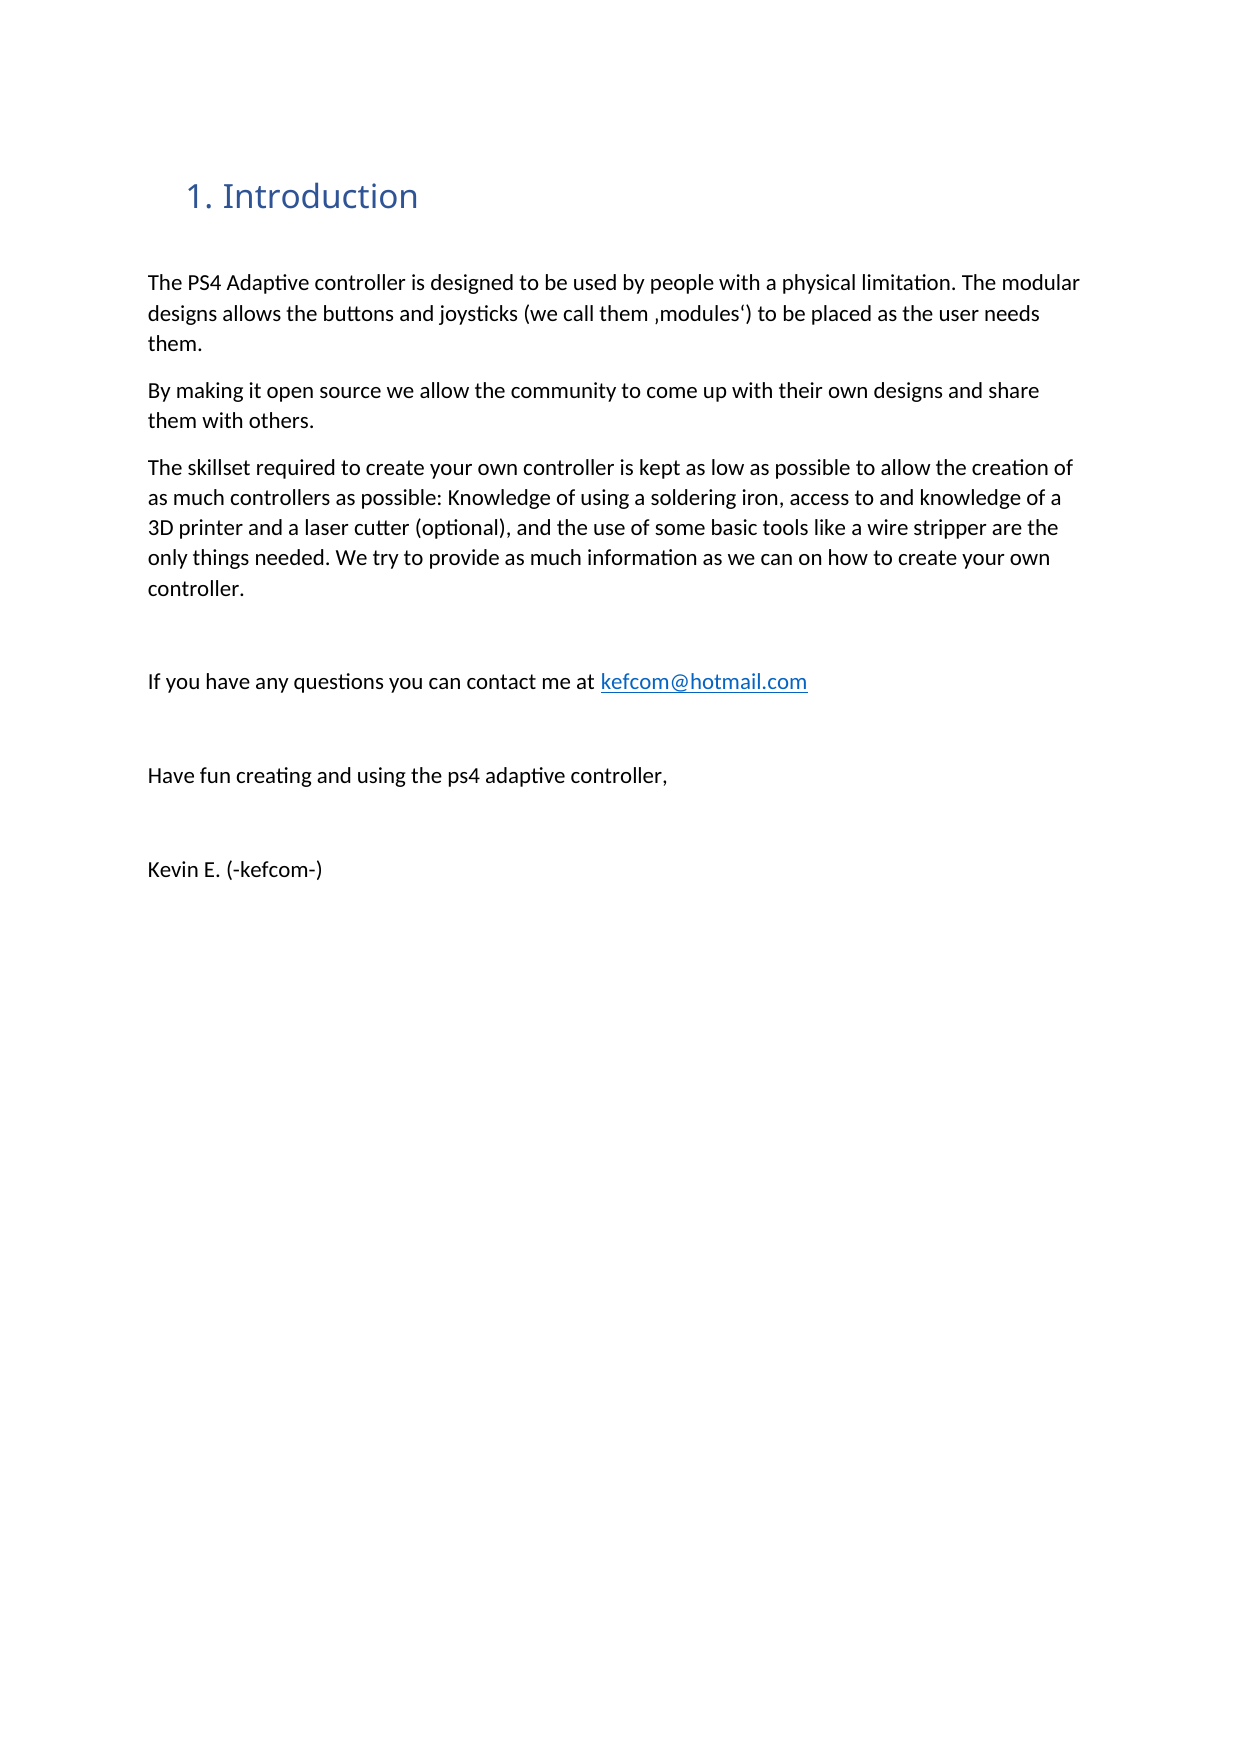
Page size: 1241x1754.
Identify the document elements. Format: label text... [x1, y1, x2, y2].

text If you have any questions you can contact me at kefcom@hotmail.com [148, 667, 1093, 695]
text Have fun creating and using the ps4 adaptive controller, [148, 761, 1093, 789]
subtitle Introduction [185, 173, 1093, 218]
text The skillset required to create your own controller is kept as low as possible to allow the creation of as much controllers as possible: Knowledge of using a soldering iron, access to and knowledge of a 3D printer and a laser cutter (optional), and the use of some basic tools like a wire stripper are the only things needed. We try to provide as much information as we can on how to create your own controller. [148, 453, 1093, 602]
text Kevin E. (-kefcom-) [148, 855, 1093, 883]
text The PS4 Adaptive controller is designed to be used by people with a physical limitation. The modular designs allows the buttons and joysticks (we call them ‚modules‘) to be placed as the user needs them. [148, 268, 1093, 357]
text By making it open source we allow the community to come up with their own designs and share them with others. [148, 376, 1093, 434]
